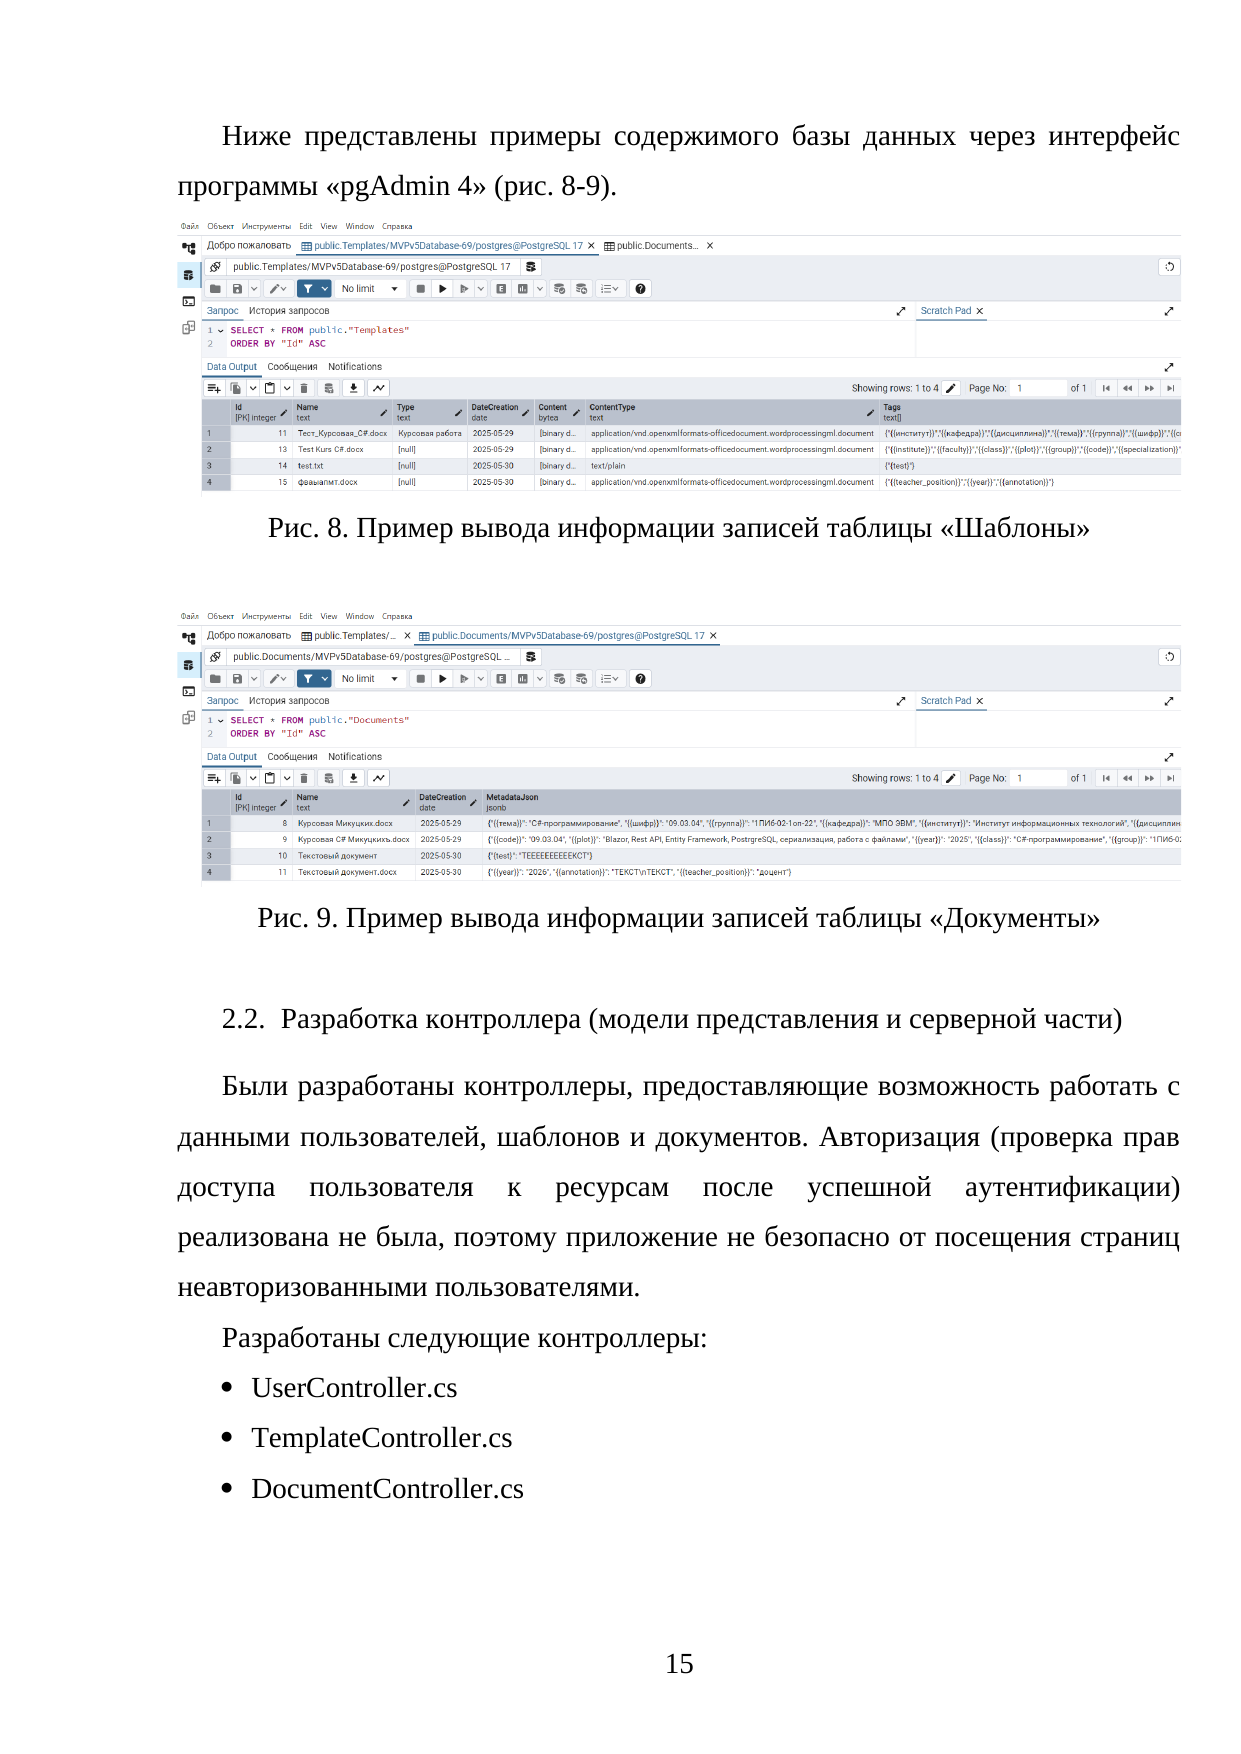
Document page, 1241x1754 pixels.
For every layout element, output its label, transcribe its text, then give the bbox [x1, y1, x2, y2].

text Рис. 8. Пример вывода информации записей таблицы «Шаблоны» [177, 511, 1181, 544]
list DocumentController.cs [177, 1471, 1181, 1505]
text Рис. 9. Пример вывода информации записей таблицы «Документы» [177, 901, 1181, 934]
list Разработаны следующие контроллеры: [177, 1320, 1181, 1353]
picture [177, 611, 1182, 887]
list TemplateController.cs [177, 1421, 1181, 1454]
picture [177, 218, 1182, 497]
subtitle Разработка контроллера (модели представления и серверной части) [177, 1001, 1181, 1035]
text Ниже представлены примеры содержимого базы данных через интерфейс программы «pgAdmin 4» (рис. 8-9). [177, 118, 1181, 202]
list Были разработаны контроллеры, предоставляющие возможность работать с данными пользователей, шаблонов и документов. Авторизация (проверка прав доступа пользователя к ресурсам после успешной аутентификации) реализована не была, поэтому приложение не безопасно от посещения страниц неавторизованными пользователями. [177, 1068, 1181, 1303]
list UserController.cs [177, 1370, 1181, 1404]
